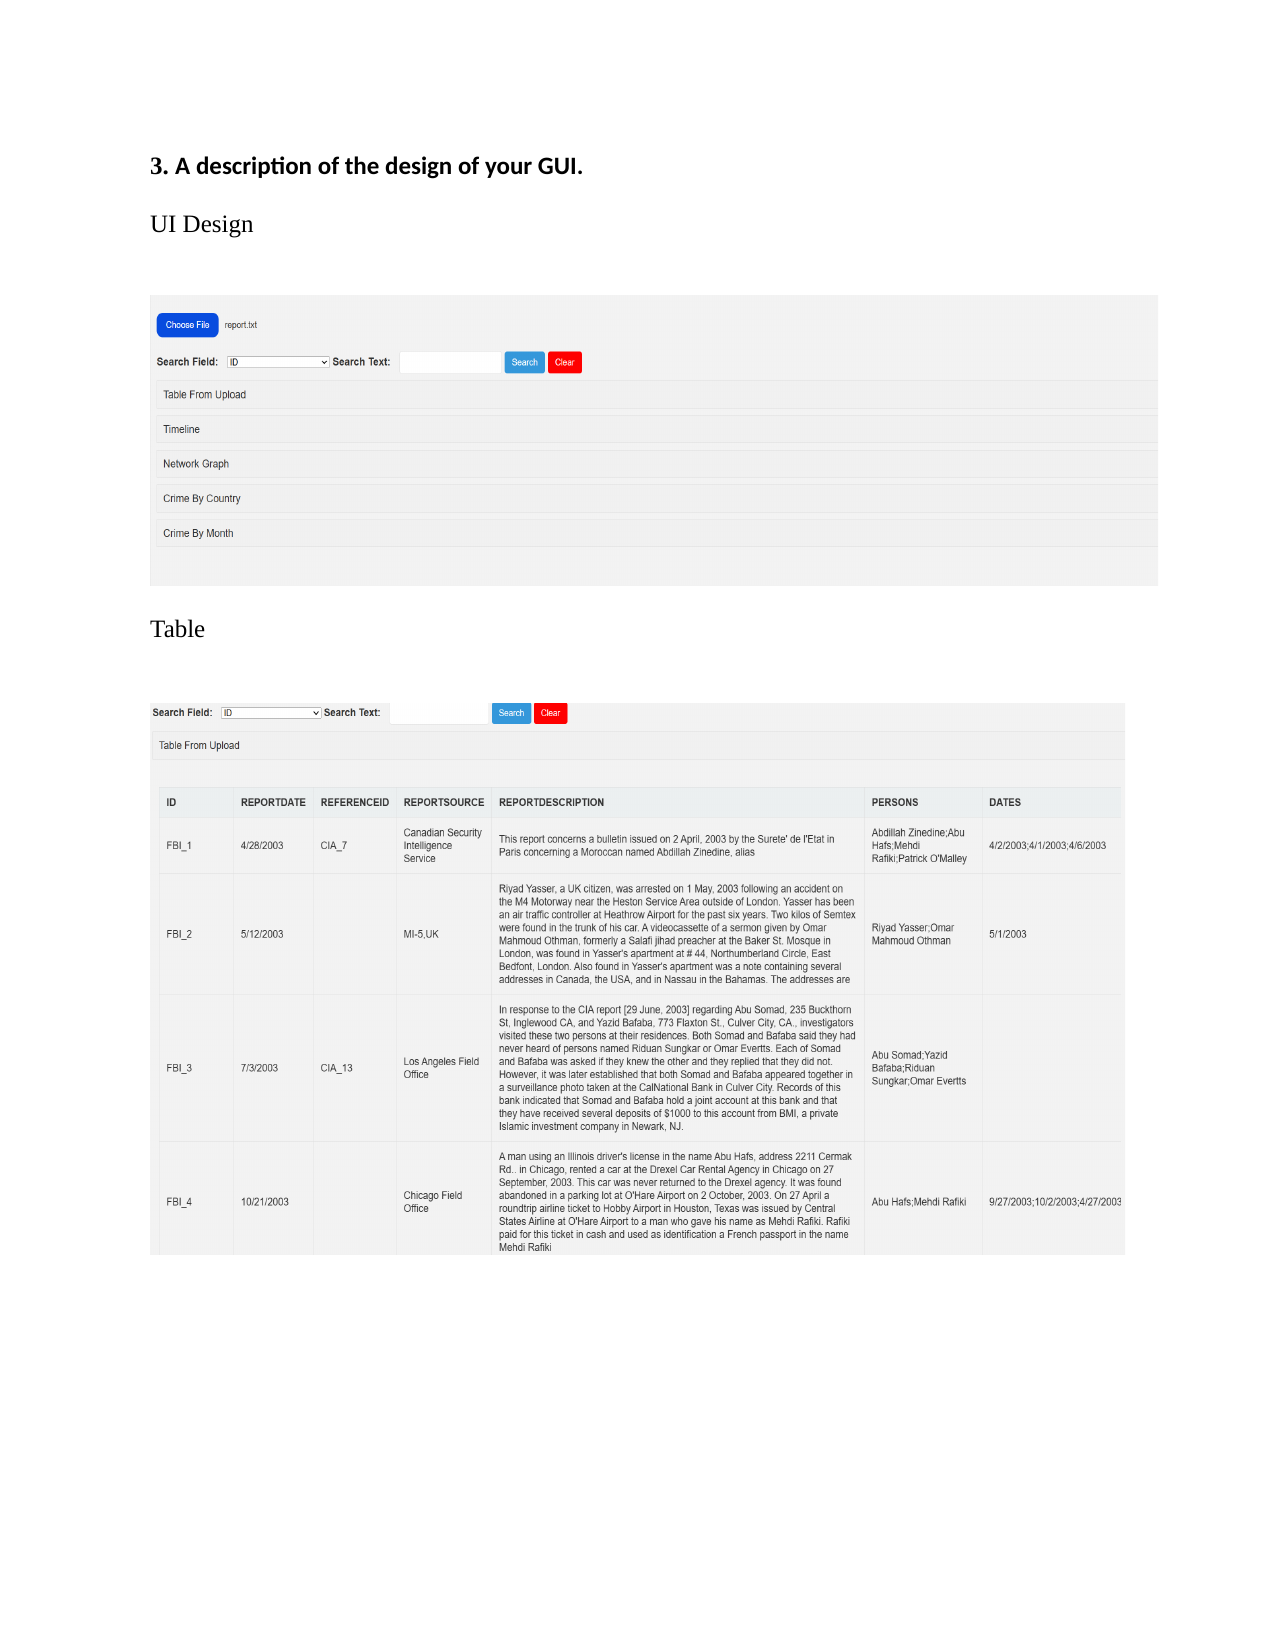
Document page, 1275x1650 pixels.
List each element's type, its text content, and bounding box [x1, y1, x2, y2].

text Table [150, 614, 1125, 643]
picture [150, 295, 1159, 586]
text UI Design [150, 209, 1125, 238]
picture [150, 703, 1125, 1255]
text 3. A description of the design of your GUI. [150, 150, 1125, 181]
